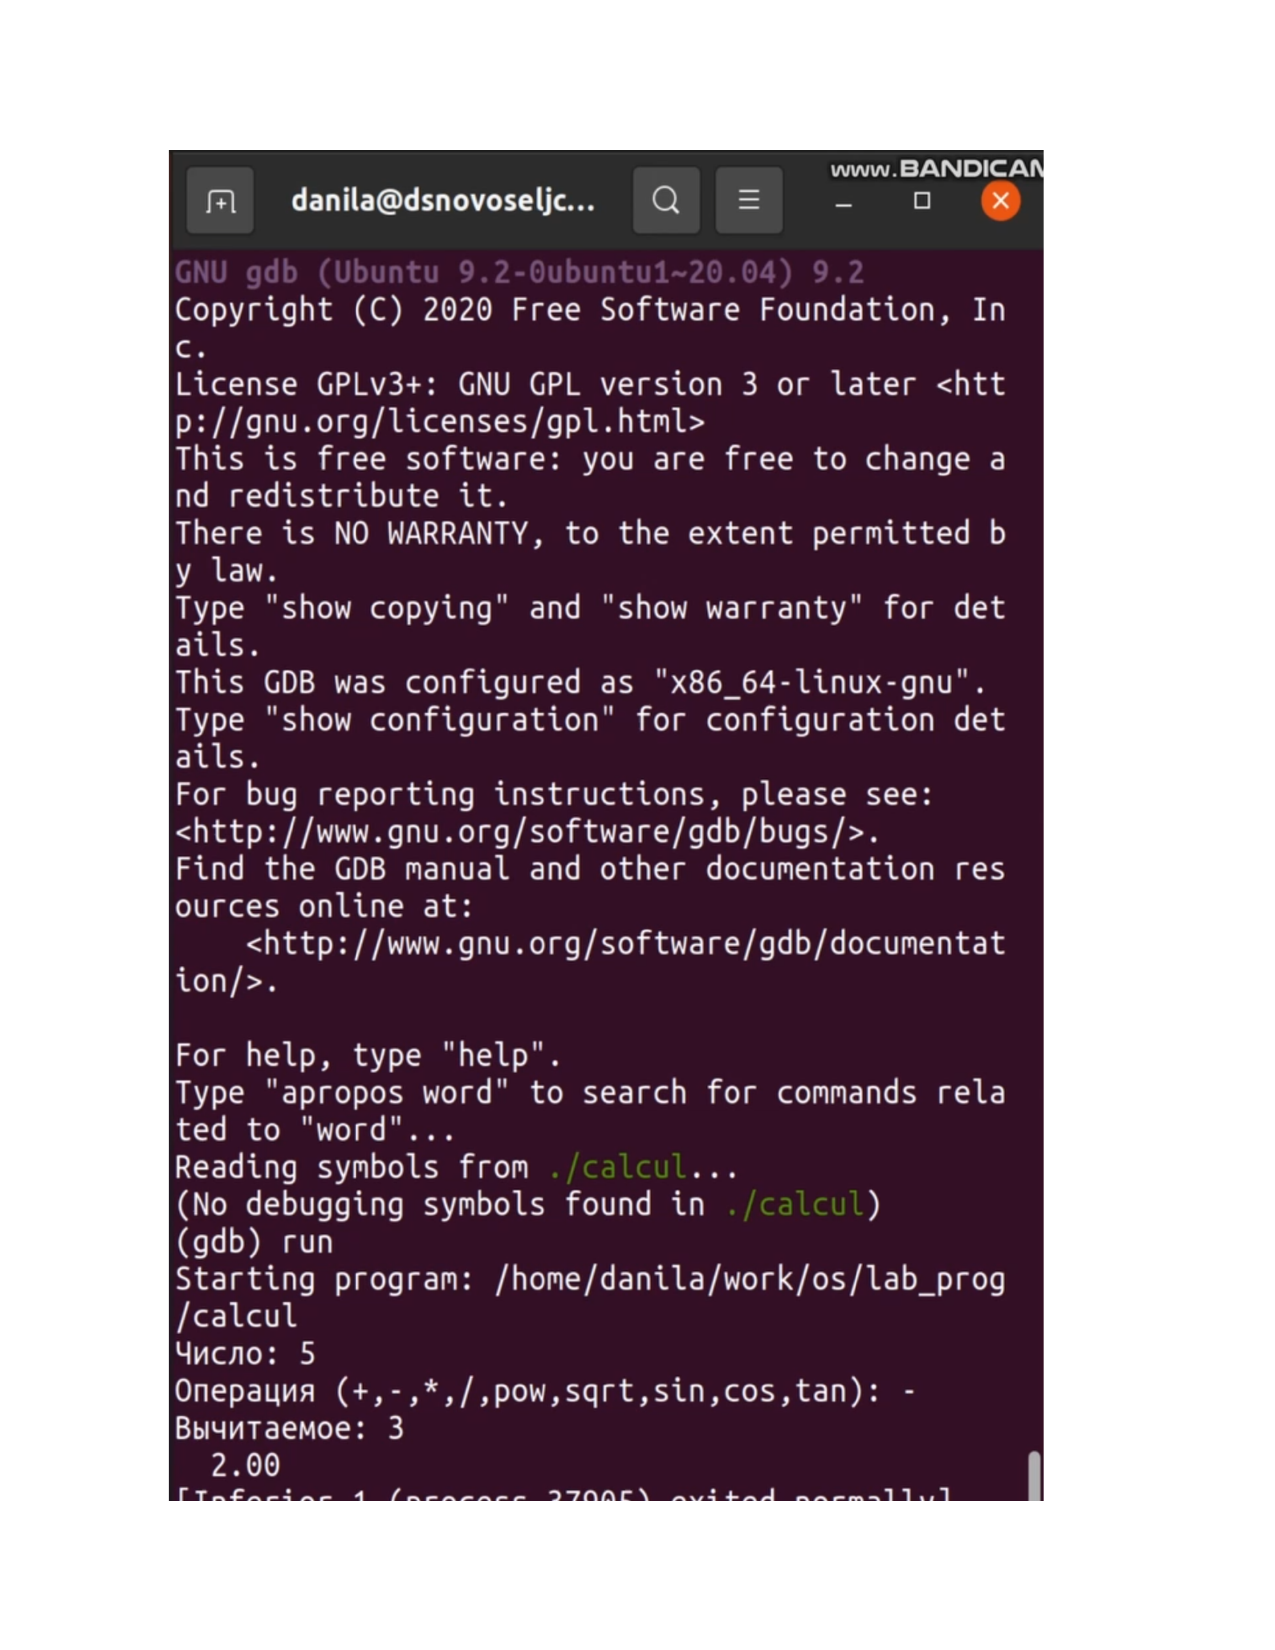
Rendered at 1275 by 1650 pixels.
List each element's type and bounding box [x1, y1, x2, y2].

picture [168, 150, 1044, 1501]
